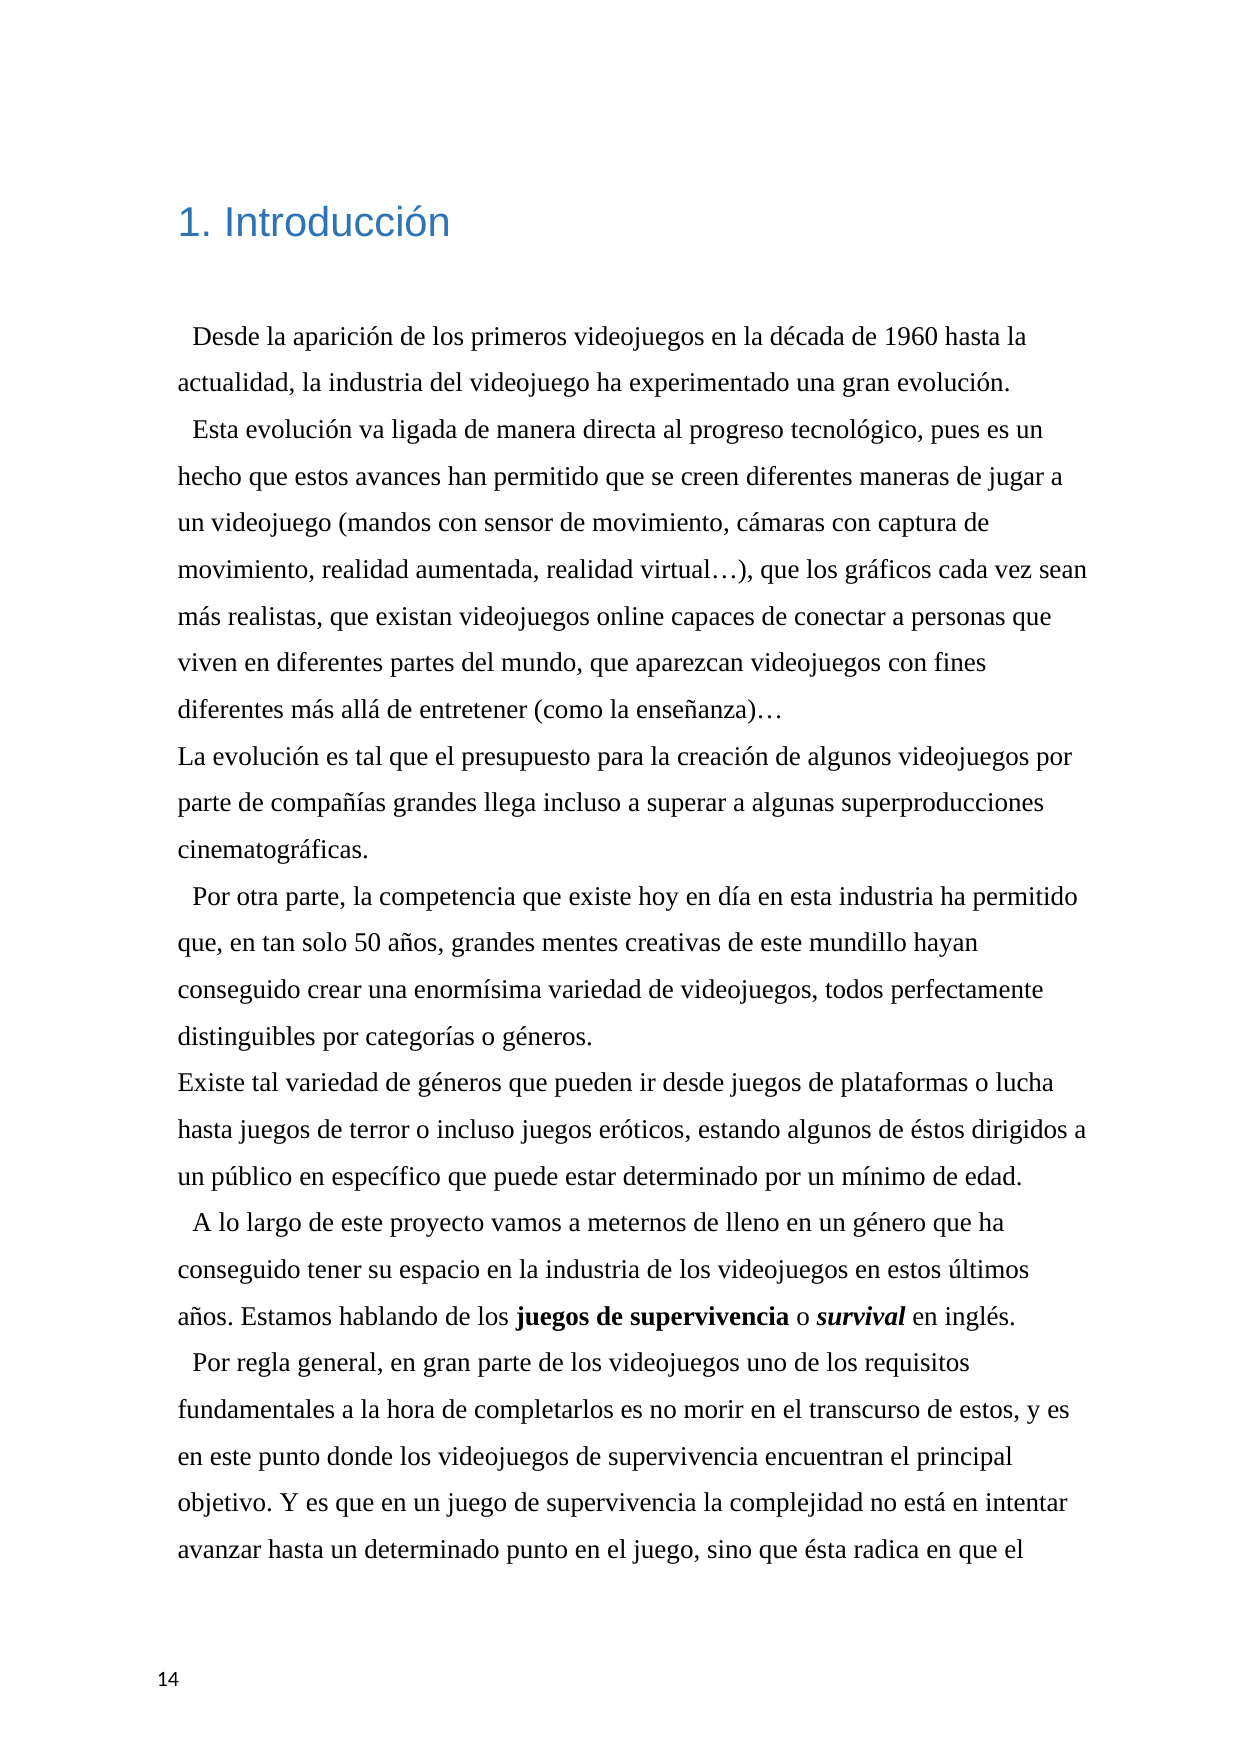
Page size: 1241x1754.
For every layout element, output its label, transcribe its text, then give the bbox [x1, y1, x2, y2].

subtitle Introducción [177, 198, 1092, 246]
text Esta evolución va ligada de manera directa al progreso tecnológico, pues es un hecho que estos avances han permitido que se creen diferentes maneras de jugar a un videojuego (mandos con sensor de movimiento, cámaras con captura de movimiento, realidad aumentada, realidad virtual…), que los gráficos cada vez sean más realistas, que existan videojuegos online capaces de conectar a personas que viven en diferentes partes del mundo, que aparezcan videojuegos con fines diferentes más allá de entretener (como la enseñanza)… La evolución es tal que el presupuesto para la creación de algunos videojuegos por parte de compañías grandes llega incluso a superar a algunas superproducciones cinematográficas. [177, 413, 1092, 864]
text A lo largo de este proyecto vamos a meternos de lleno en un género que ha conseguido tener su espacio en la industria de los videojuegos en estos últimos años. Estamos hablando de los juegos de supervivencia o survival en inglés. [177, 1206, 1092, 1331]
text Por otra parte, la competencia que existe hoy en día en esta industria ha permitido que, en tan solo 50 años, grandes mentes creativas de este mundillo hayan conseguido crear una enormísima variedad de videojuegos, todos perfectamente distinguibles por categorías o géneros. Existe tal variedad de géneros que pueden ir desde juegos de plataformas o lucha hasta juegos de terror o incluso juegos eróticos, estando algunos de éstos dirigidos a un público en específico que puede estar determinado por un mínimo de edad. [177, 879, 1092, 1191]
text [177, 1346, 1092, 1564]
text Desde la aparición de los primeros videojuegos en la década de 1960 hasta la actualidad, la industria del videojuego ha experimentado una gran evolución. [177, 319, 1092, 397]
